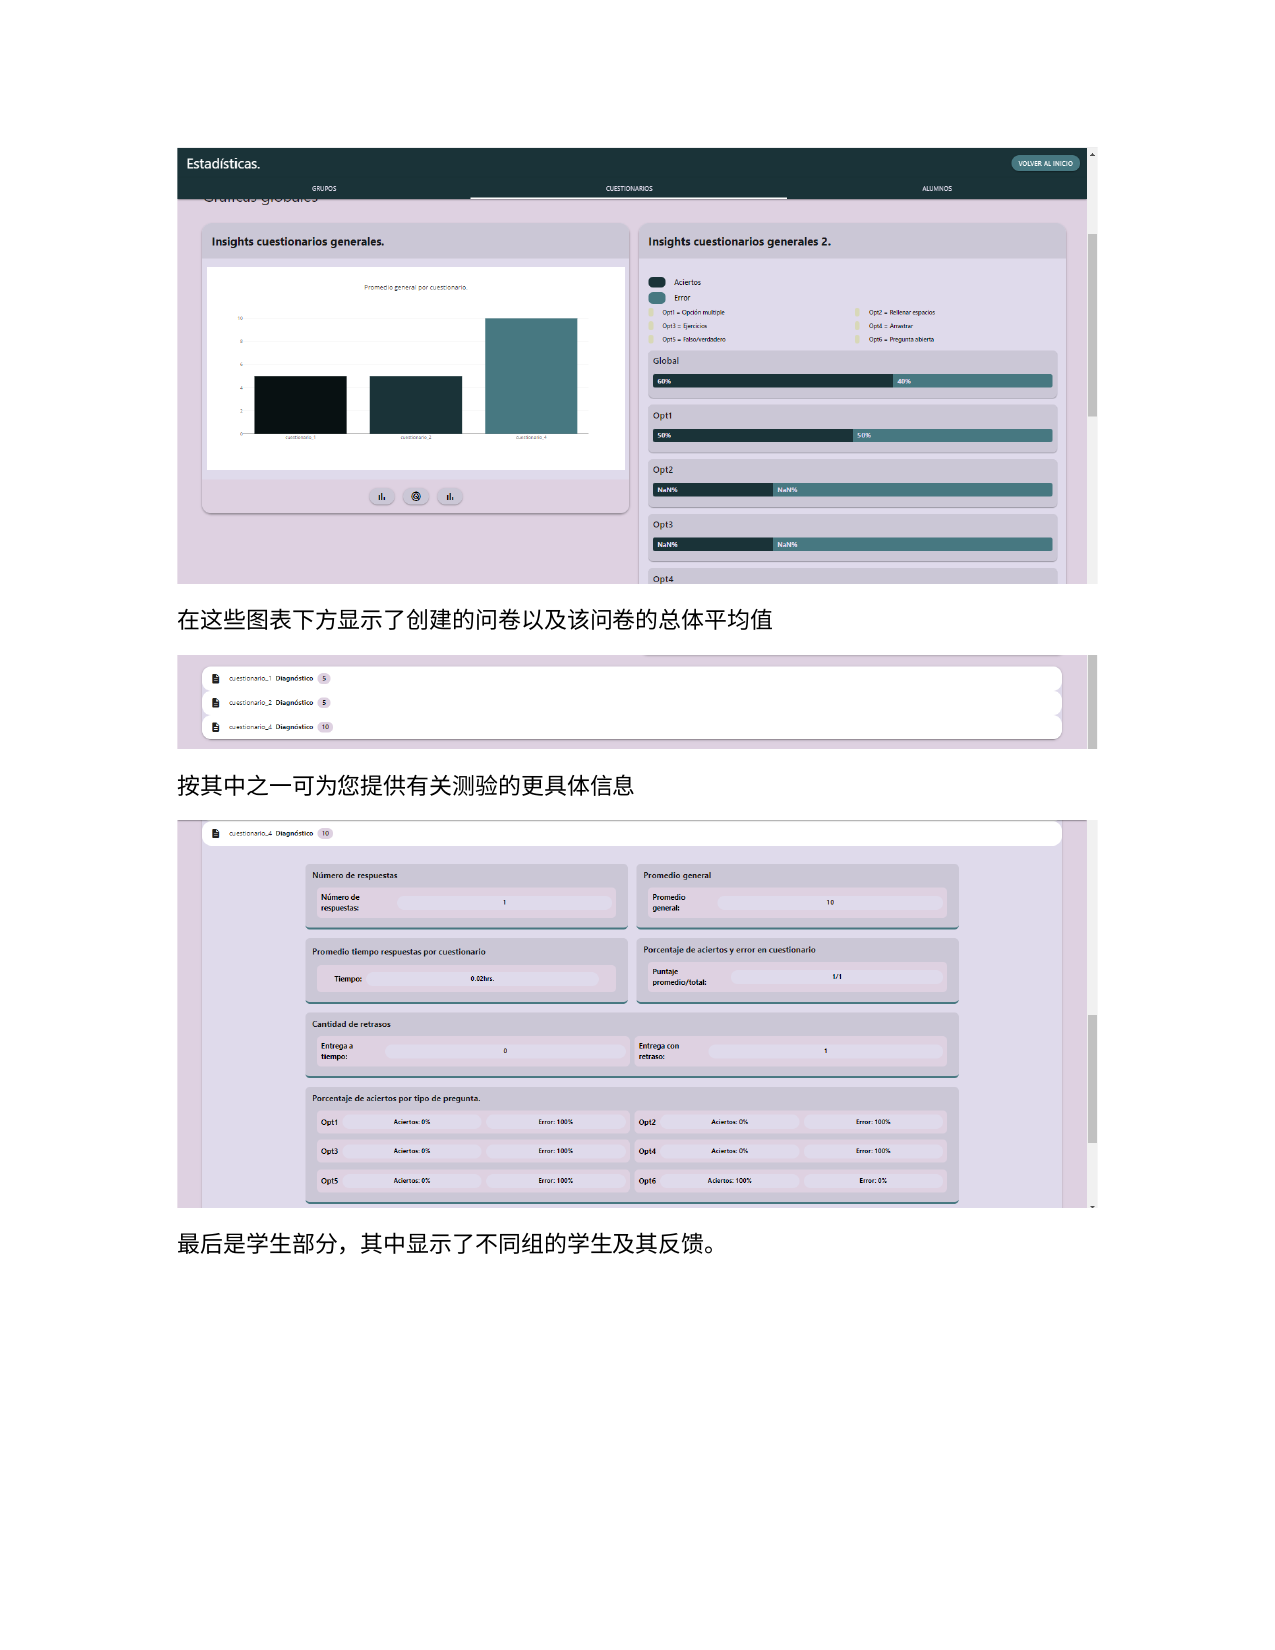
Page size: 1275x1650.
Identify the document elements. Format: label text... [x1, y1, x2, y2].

text 按其中之一可为您提供有关测验的更具体信息 [177, 767, 1098, 801]
text 最后是学生部分，其中显示了不同组的学生及其反馈。 [177, 1226, 1098, 1259]
picture [177, 147, 1098, 584]
picture [177, 820, 1098, 1208]
picture [177, 655, 1098, 749]
text 在这些图表下方显示了创建的问卷以及该问卷的总体平均值 [177, 602, 1098, 636]
